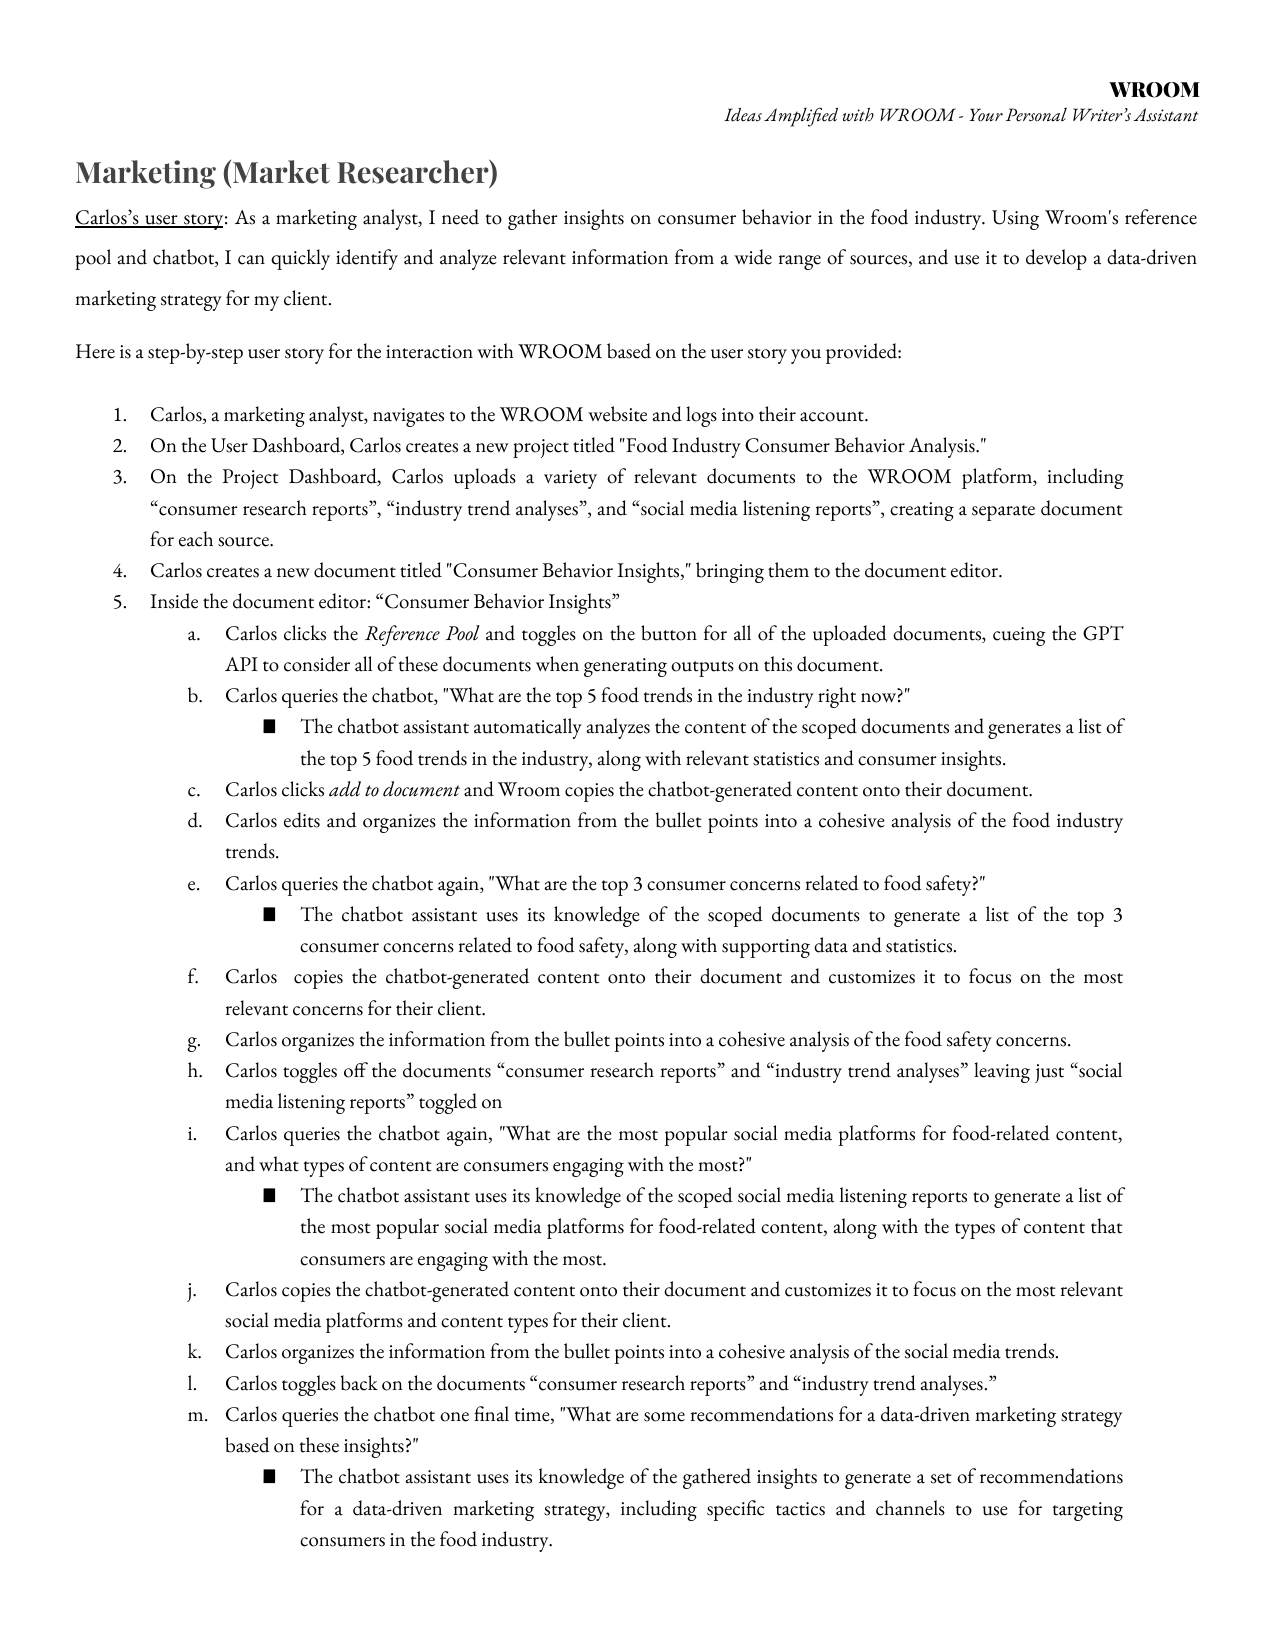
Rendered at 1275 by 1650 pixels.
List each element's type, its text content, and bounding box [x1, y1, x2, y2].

list Carlos organizes the information from the bullet points into a cohesive analysis of the social media trends. [187, 1338, 1125, 1365]
list The chatbot assistant automatically analyzes the content of the scoped documents and generates a list of the top 5 food trends in the industry, along with relevant statistics and consumer insights. [262, 713, 1125, 771]
list Carlos queries the chatbot one final time, "What are some recommendations for a data-driven marketing strategy based on these insights?" [187, 1400, 1125, 1459]
list Carlos creates a new document titled "Consumer Behavior Insights," bringing them to the document editor. [112, 557, 1125, 584]
text Here is a step-by-step user story for the interaction with WROOM based on the user story you provided: [75, 338, 1200, 365]
list Carlos edits and organizes the information from the bullet points into a cohesive analysis of the food industry trends. [187, 807, 1125, 865]
list On the User Dashboard, Carlos creates a new project titled "Food Industry Consumer Behavior Analysis." [112, 432, 1125, 459]
list The chatbot assistant uses its knowledge of the scoped social media listening reports to generate a list of the most popular social media platforms for food-related content, along with the types of content that consumers are engaging with the most. [262, 1182, 1125, 1271]
subtitle Marketing (Market Researcher) [75, 152, 1200, 191]
list Carlos copies the chatbot-generated content onto their document and customizes it to focus on the most relevant social media platforms and content types for their client. [187, 1275, 1125, 1334]
list Carlos queries the chatbot again, "What are the top 3 consumer concerns related to food safety?" [187, 869, 1125, 896]
list Carlos clicks add to document and Wroom copies the chatbot-generated content onto their document. [187, 775, 1125, 802]
list Inside the document editor: “Consumer Behavior Insights” [112, 588, 1125, 615]
text Carlos’s user story: As a marketing analyst, I need to gather insights on consumer behavior in the food industry. Using Wroom's reference pool and chatbot, I can quickly identify and analyze relevant information from a wide range of sources, and use it to develop a data-driven marketing strategy for my client. [75, 203, 1200, 312]
list Carlos, a marketing analyst, navigates to the WROOM website and logs into their account. [112, 400, 1125, 427]
list Carlos clicks the Reference Pool and toggles on the button for all of the uploaded documents, cueing the GPT API to consider all of these documents when generating outputs on this document. [187, 619, 1125, 677]
list Carlos queries the chatbot, "What are the top 5 food trends in the industry right now?" [187, 682, 1125, 709]
list Carlos toggles off the documents “consumer research reports” and “industry trend analyses” leaving just “social media listening reports” toggled on [187, 1057, 1125, 1115]
list The chatbot assistant uses its knowledge of the gathered insights to generate a set of recommendations for a data-driven marketing strategy, including specific tactics and channels to use for targeting consumers in the food industry. [262, 1463, 1125, 1552]
list Carlos copies the chatbot-generated content onto their document and customizes it to focus on the most relevant concerns for their client. [187, 963, 1125, 1021]
list On the Project Dashboard, Carlos uploads a variety of relevant documents to the WROOM platform, including “consumer research reports”, “industry trend analyses”, and “social media listening reports”, creating a separate document for each source. [112, 463, 1125, 552]
list Carlos organizes the information from the bullet points into a cohesive analysis of the food safety concerns. [187, 1025, 1125, 1052]
list Carlos queries the chatbot again, "What are the most popular social media platforms for food-related content, and what types of content are consumers engaging with the most?" [187, 1119, 1125, 1177]
list Carlos toggles back on the documents “consumer research reports” and “industry trend analyses.” [187, 1369, 1125, 1396]
list The chatbot assistant uses its knowledge of the scoped documents to generate a list of the top 3 consumer concerns related to food safety, along with supporting data and statistics. [262, 900, 1125, 959]
